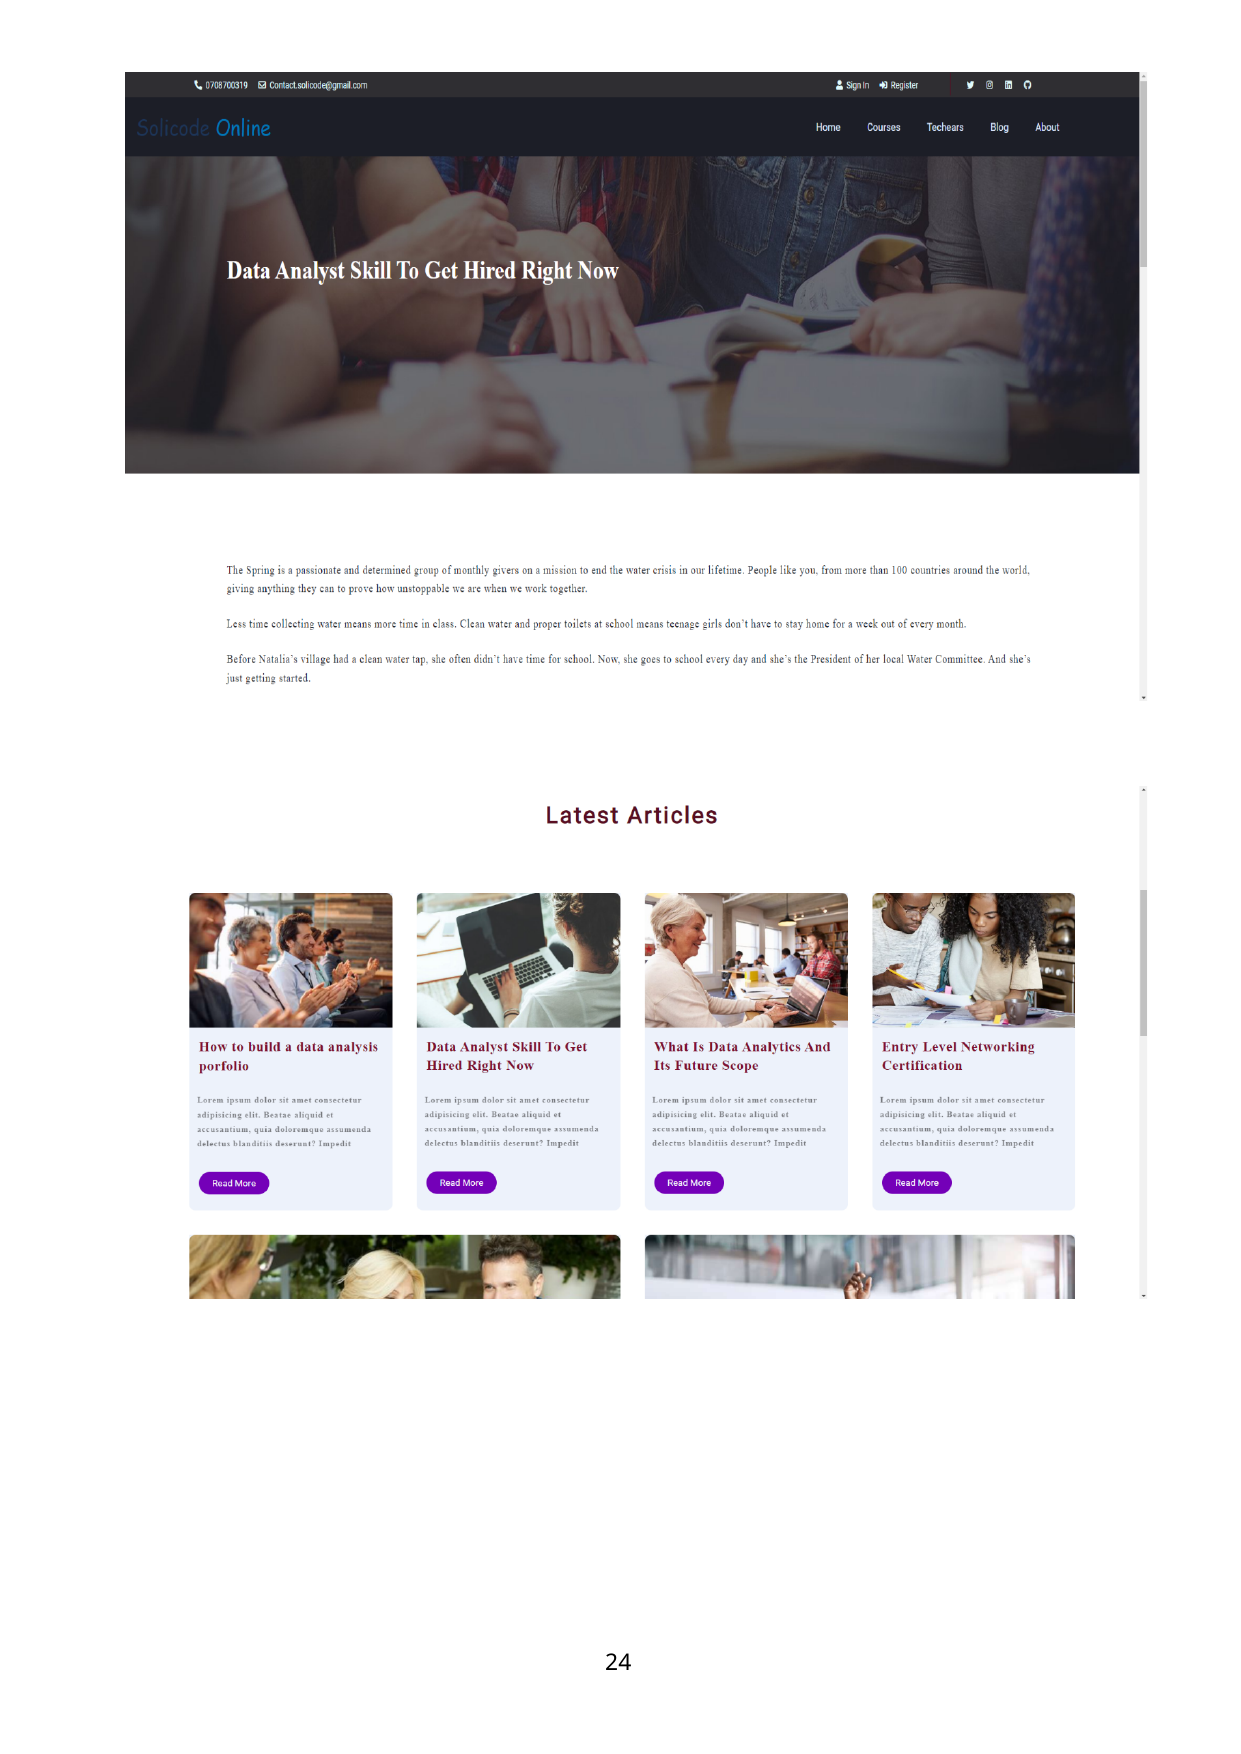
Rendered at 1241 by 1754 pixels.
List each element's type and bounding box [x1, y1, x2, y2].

picture [125, 786, 1148, 1299]
picture [125, 72, 1148, 701]
